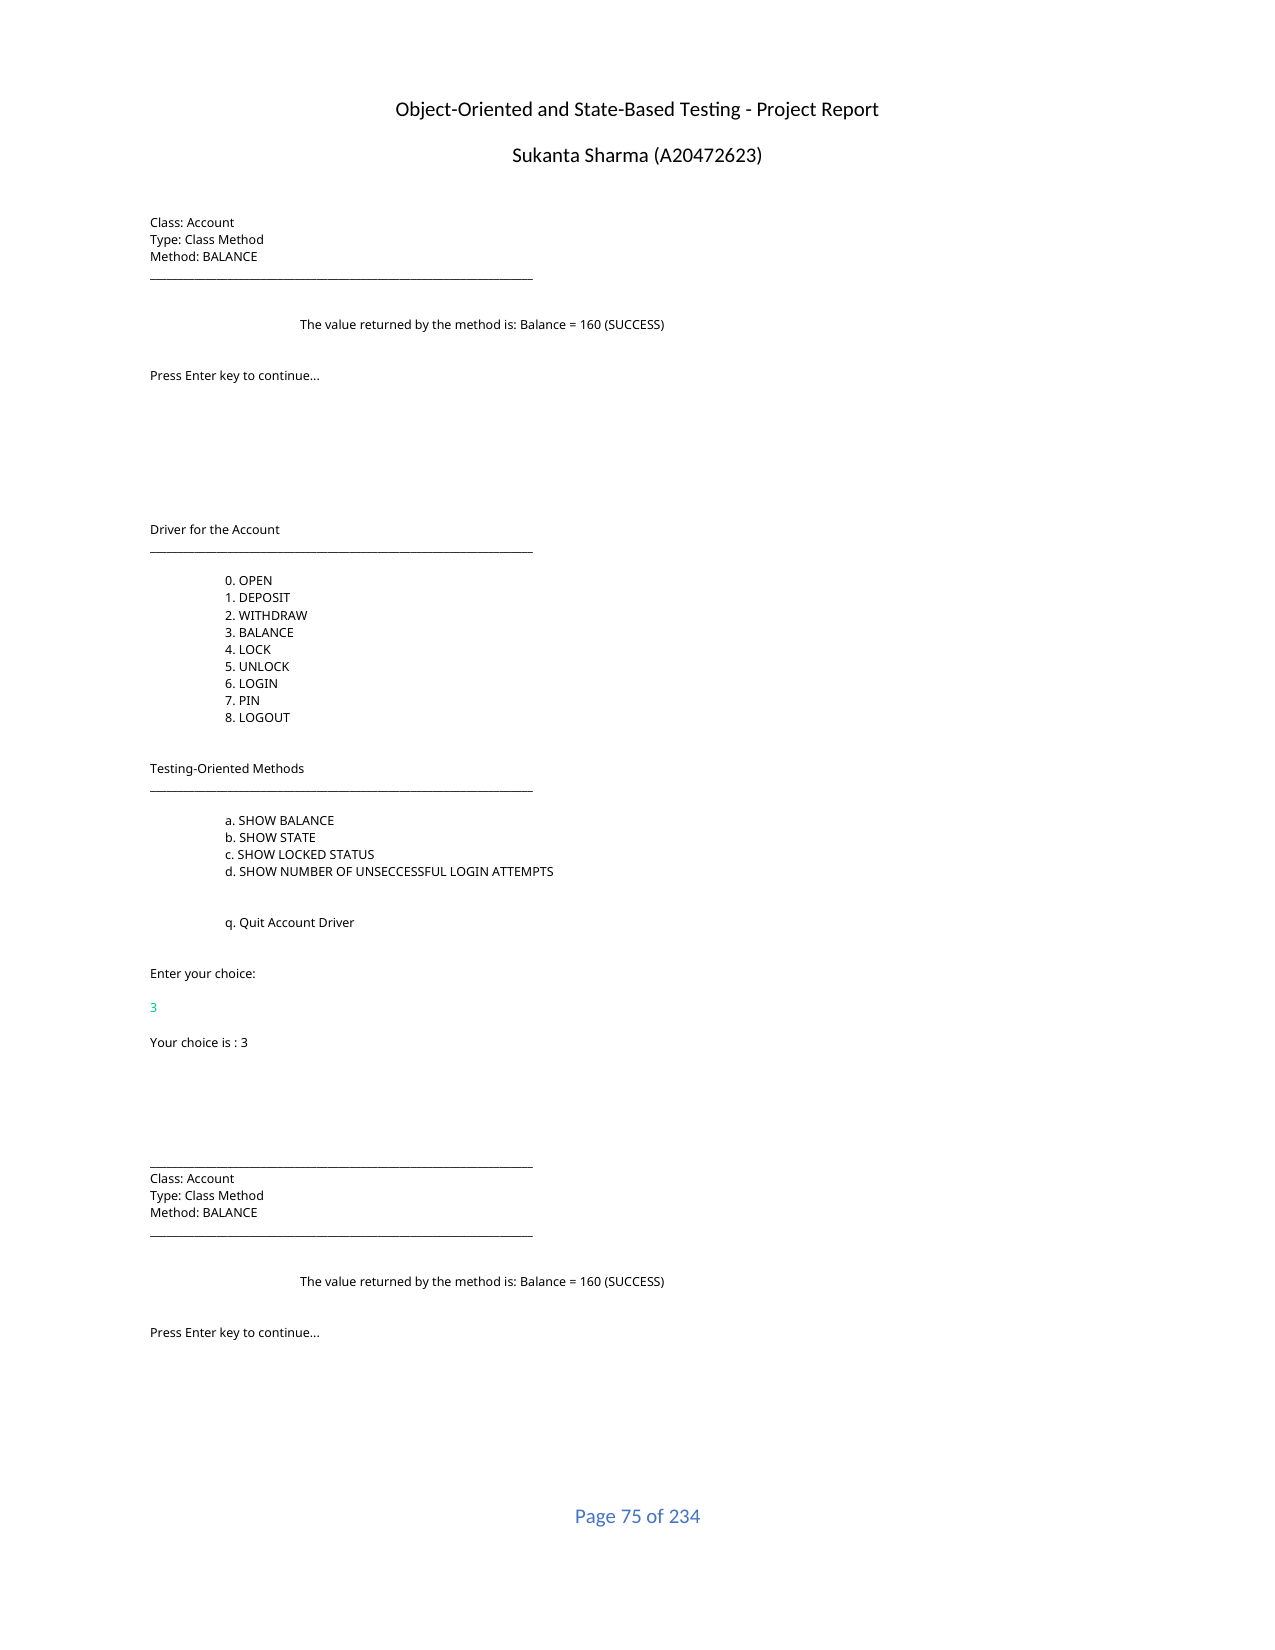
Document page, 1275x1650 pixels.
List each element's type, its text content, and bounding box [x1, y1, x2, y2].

text 3 [150, 999, 1125, 1017]
text 2. WITHDRAW [150, 607, 1125, 624]
text The value returned by the method is: Balance = 160 (SUCCESS) [150, 316, 1125, 333]
text b. SHOW STATE [150, 829, 1125, 846]
text Class: Account [150, 214, 1125, 231]
text 1. DEPOSIT [150, 589, 1125, 607]
text _____________________________________________________________________ [150, 538, 1125, 555]
text Method: BALANCE [150, 248, 1125, 265]
text 3. BALANCE [150, 624, 1125, 641]
text Class: Account [150, 1170, 1125, 1187]
text 8. LOGOUT [150, 709, 1125, 726]
text 0. OPEN [150, 572, 1125, 589]
text _____________________________________________________________________ [150, 777, 1125, 794]
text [150, 265, 1125, 282]
text q. Quit Account Driver [150, 914, 1125, 931]
text c. SHOW LOCKED STATUS [150, 846, 1125, 863]
text d. SHOW NUMBER OF UNSECCESSFUL LOGIN ATTEMPTS [150, 863, 1125, 880]
text 5. UNLOCK [150, 658, 1125, 675]
text The value returned by the method is: Balance = 160 (SUCCESS) [150, 1273, 1125, 1290]
text Type: Class Method [150, 1187, 1125, 1204]
text 6. LOGIN [150, 675, 1125, 692]
text Testing-Oriented Methods [150, 760, 1125, 777]
text a. SHOW BALANCE [150, 812, 1125, 829]
text Method: BALANCE [150, 1204, 1125, 1222]
text _____________________________________________________________________ [150, 1153, 1125, 1170]
text Your choice is : 3 [150, 1034, 1125, 1051]
text Press Enter key to continue... [150, 1324, 1125, 1341]
text Press Enter key to continue... [150, 367, 1125, 384]
text 4. LOCK [150, 641, 1125, 658]
text Type: Class Method [150, 231, 1125, 248]
text 7. PIN [150, 692, 1125, 709]
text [150, 1222, 1125, 1239]
text Driver for the Account [150, 521, 1125, 538]
text Enter your choice: [150, 965, 1125, 982]
